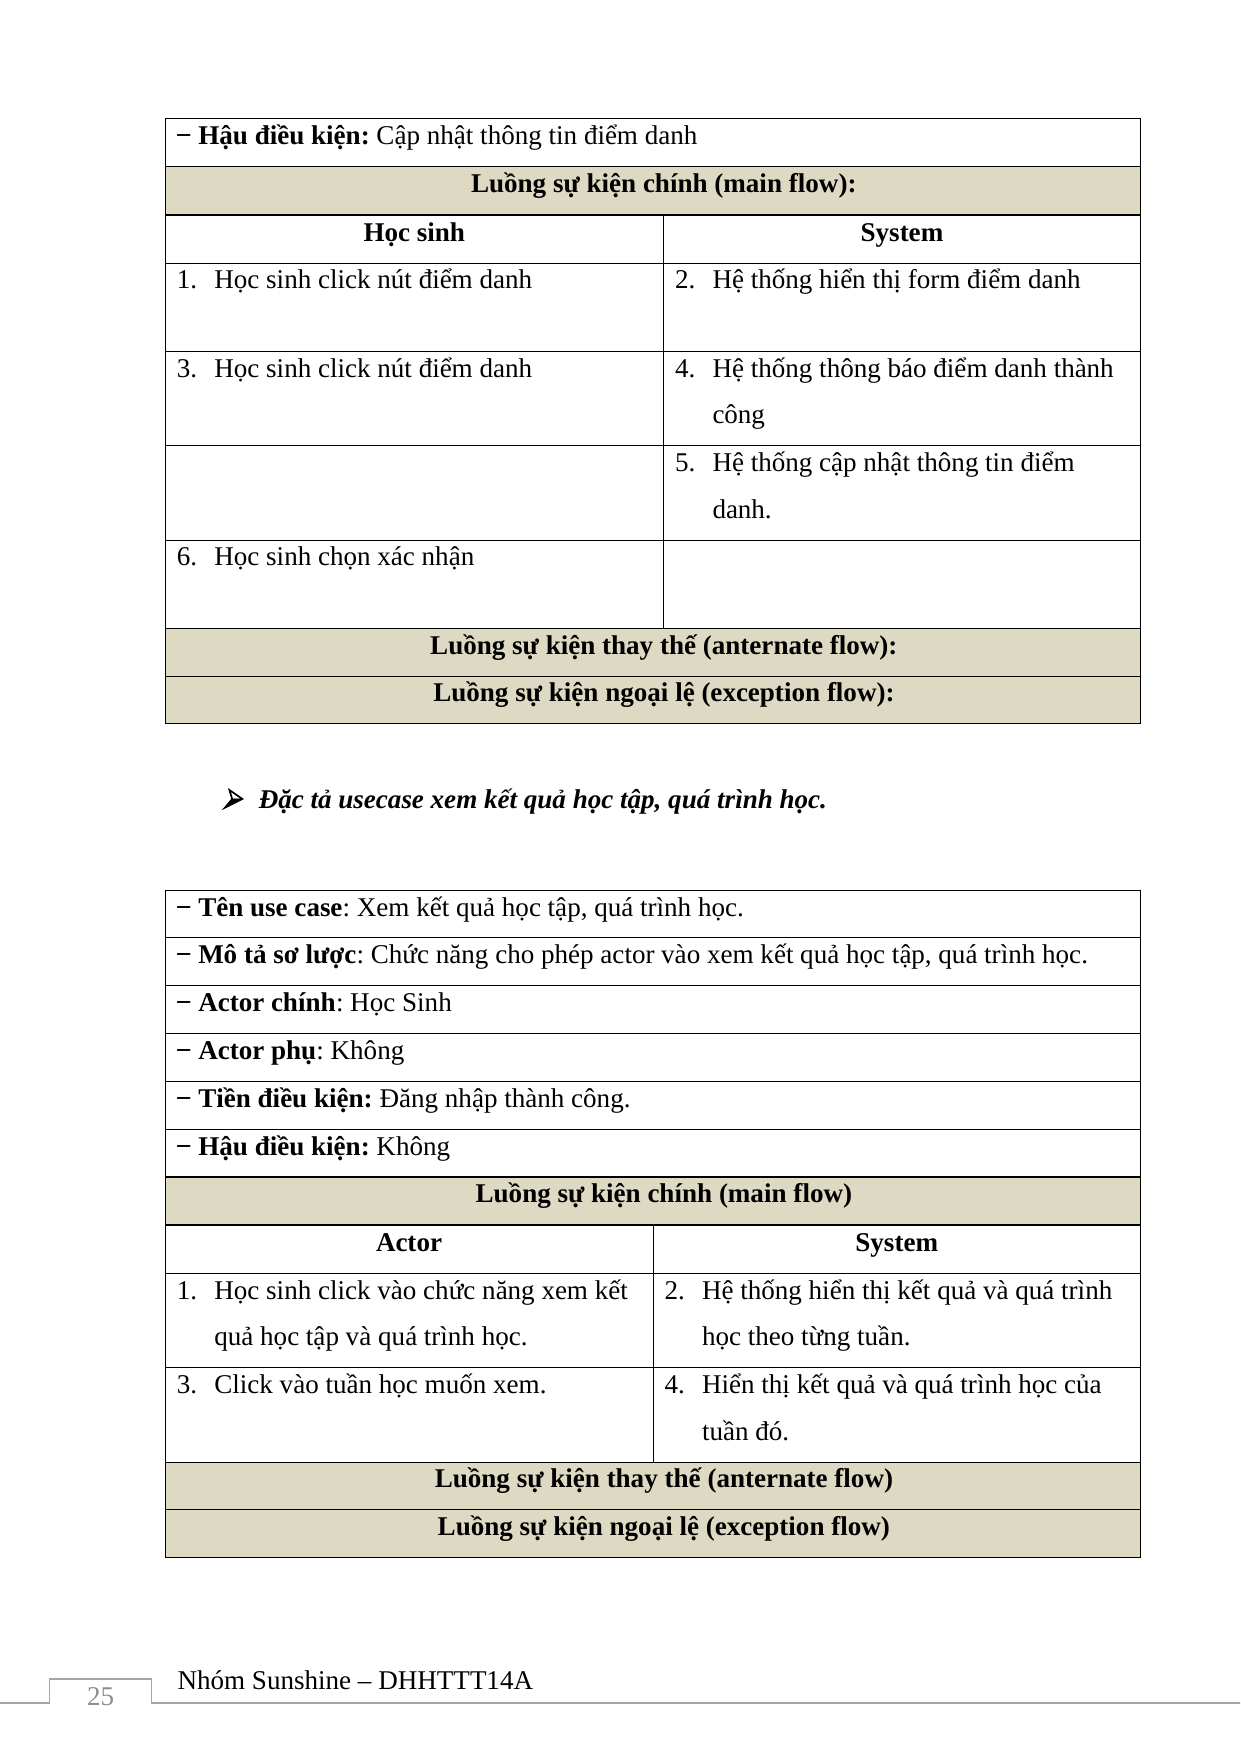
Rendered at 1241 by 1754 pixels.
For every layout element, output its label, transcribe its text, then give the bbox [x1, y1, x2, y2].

table_cell Học sinh click vào chức năng xem kết quả học tập và quá trình học. [166, 1274, 653, 1367]
table_header Học sinh [166, 216, 663, 262]
table_header System [664, 216, 1140, 262]
table_cell Mô tả sơ lược: Chức năng cho phép actor vào xem kết quả học tập, quá trình học. [166, 938, 1140, 985]
table_cell Actor chính: Học Sinh [166, 986, 1140, 1033]
table_cell Hiển thị kết quả và quá trình học của tuần đó. [654, 1368, 1140, 1462]
table_cell Hậu điều kiện: Cập nhật thông tin điểm danh [166, 119, 1140, 166]
table_cell [664, 541, 1140, 628]
table_cell Luồng sự kiện chính (main flow): [166, 167, 1140, 214]
table_header System [654, 1226, 1140, 1273]
table_cell Actor phụ: Không [166, 1034, 1140, 1081]
table_header Tên use case: Xem kết quả học tập, quá trình học. [166, 891, 1140, 937]
table_cell Hệ thống hiển thị kết quả và quá trình học theo từng tuần. [654, 1274, 1140, 1367]
table_cell Luồng sự kiện chính (main flow) [166, 1178, 1140, 1224]
table_cell [166, 446, 663, 539]
table_cell Hệ thống cập nhật thông tin điểm danh. [664, 446, 1140, 539]
table_cell Học sinh click nút điểm danh [166, 264, 663, 351]
table_cell Luồng sự kiện ngoại lệ (exception flow) [166, 1510, 1140, 1557]
table_cell Luồng sự kiện thay thế (anternate flow) [166, 1463, 1140, 1509]
table_cell Hậu điều kiện: Không [166, 1130, 1140, 1176]
table_cell Click vào tuần học muốn xem. [166, 1368, 653, 1462]
table_header Actor [166, 1226, 653, 1273]
table_cell Hệ thống thông báo điểm danh thành công [664, 352, 1140, 445]
table_cell Hệ thống hiển thị form điểm danh [664, 264, 1140, 351]
table_cell Luồng sự kiện ngoại lệ (exception flow): [166, 677, 1140, 723]
list Đặc tả usecase xem kết quả học tập, quá trình học. [221, 783, 1152, 815]
table_cell Học sinh chọn xác nhận [166, 541, 663, 628]
table_cell Luồng sự kiện thay thế (anternate flow): [166, 629, 1140, 676]
table_cell Học sinh click nút điểm danh [166, 352, 663, 445]
table_cell Tiền điều kiện: Đăng nhập thành công. [166, 1082, 1140, 1128]
